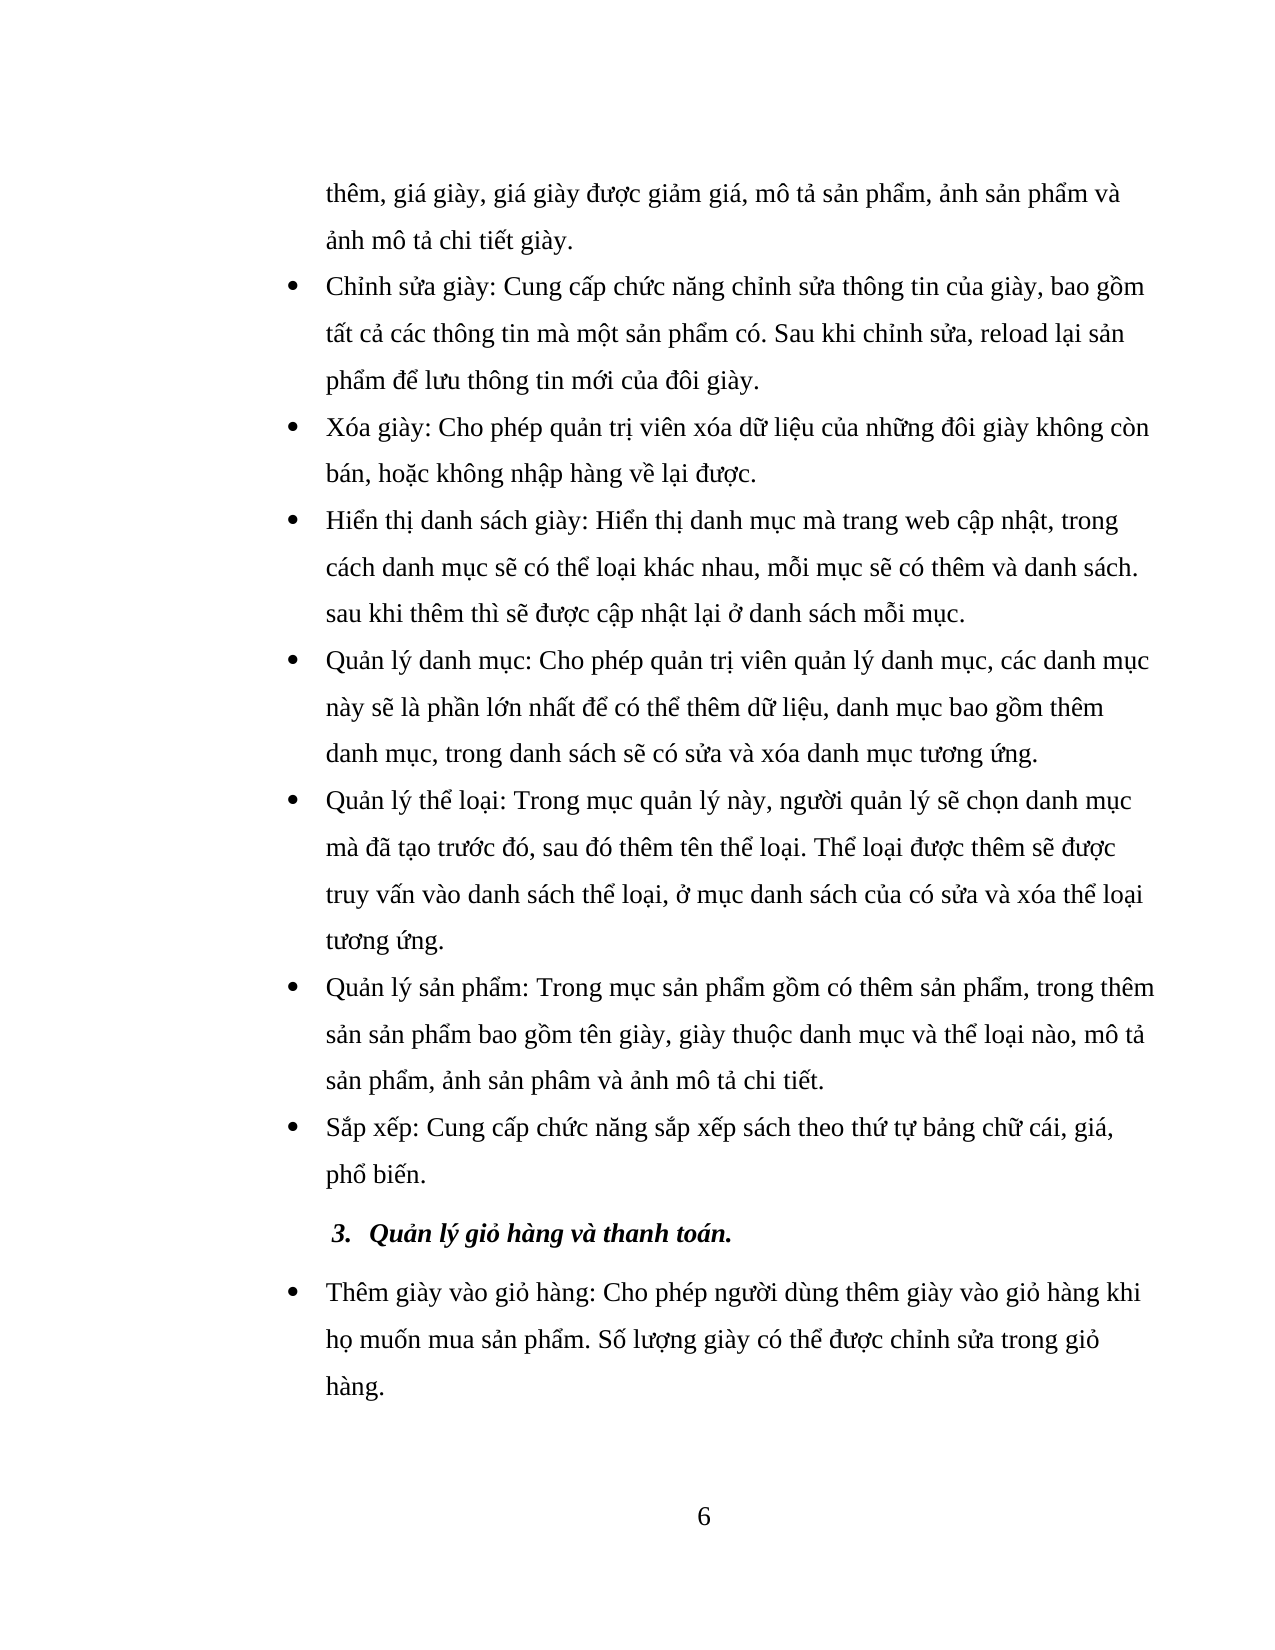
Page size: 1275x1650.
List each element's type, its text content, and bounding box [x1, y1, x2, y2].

list Hiển thị danh sách giày: Hiển thị danh mục mà trang web cập nhật, trong cách danh mục sẽ có thể loại khác nhau, mỗi mục sẽ có thêm và danh sách. sau khi thêm thì sẽ được cập nhật lại ở danh sách mỗi mục. [288, 504, 1157, 629]
list Sắp xếp: Cung cấp chức năng sắp xếp sách theo thứ tự bảng chữ cái, giá, phổ biến. [288, 1111, 1157, 1189]
list Quản lý danh mục: Cho phép quản trị viên quản lý danh mục, các danh mục này sẽ là phần lớn nhất để có thể thêm dữ liệu, danh mục bao gồm thêm danh mục, trong danh sách sẽ có sửa và xóa danh mục tương ứng. [288, 644, 1157, 769]
list Xóa giày: Cho phép quản trị viên xóa dữ liệu của những đôi giày không còn bán, hoặc không nhập hàng về lại được. [288, 411, 1157, 488]
list Quản lý thể loại: Trong mục quản lý này, người quản lý sẽ chọn danh mục mà đã tạo trước đó, sau đó thêm tên thể loại. Thể loại được thêm sẽ được truy vấn vào danh sách thể loại, ở mục danh sách của có sửa và xóa thể loại tương ứng. [288, 784, 1157, 956]
list Quản lý sản phẩm: Trong mục sản phẩm gồm có thêm sản phẩm, trong thêm sản sản phẩm bao gồm tên giày, giày thuộc danh mục và thể loại nào, mô tả sản phẩm, ảnh sản phâm và ảnh mô tả chi tiết. [288, 971, 1157, 1096]
list Thêm giày vào giỏ hàng: Cho phép người dùng thêm giày vào giỏ hàng khi họ muốn mua sản phẩm. Số lượng giày có thể được chỉnh sửa trong giỏ hàng. [288, 1276, 1157, 1401]
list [288, 177, 1157, 255]
list Chỉnh sửa giày: Cung cấp chức năng chỉnh sửa thông tin của giày, bao gồm tất cả các thông tin mà một sản phẩm có. Sau khi chỉnh sửa, reload lại sản phẩm để lưu thông tin mới của đôi giày. [288, 271, 1157, 395]
subtitle Quản lý giỏ hàng và thanh toán. [332, 1217, 1157, 1248]
